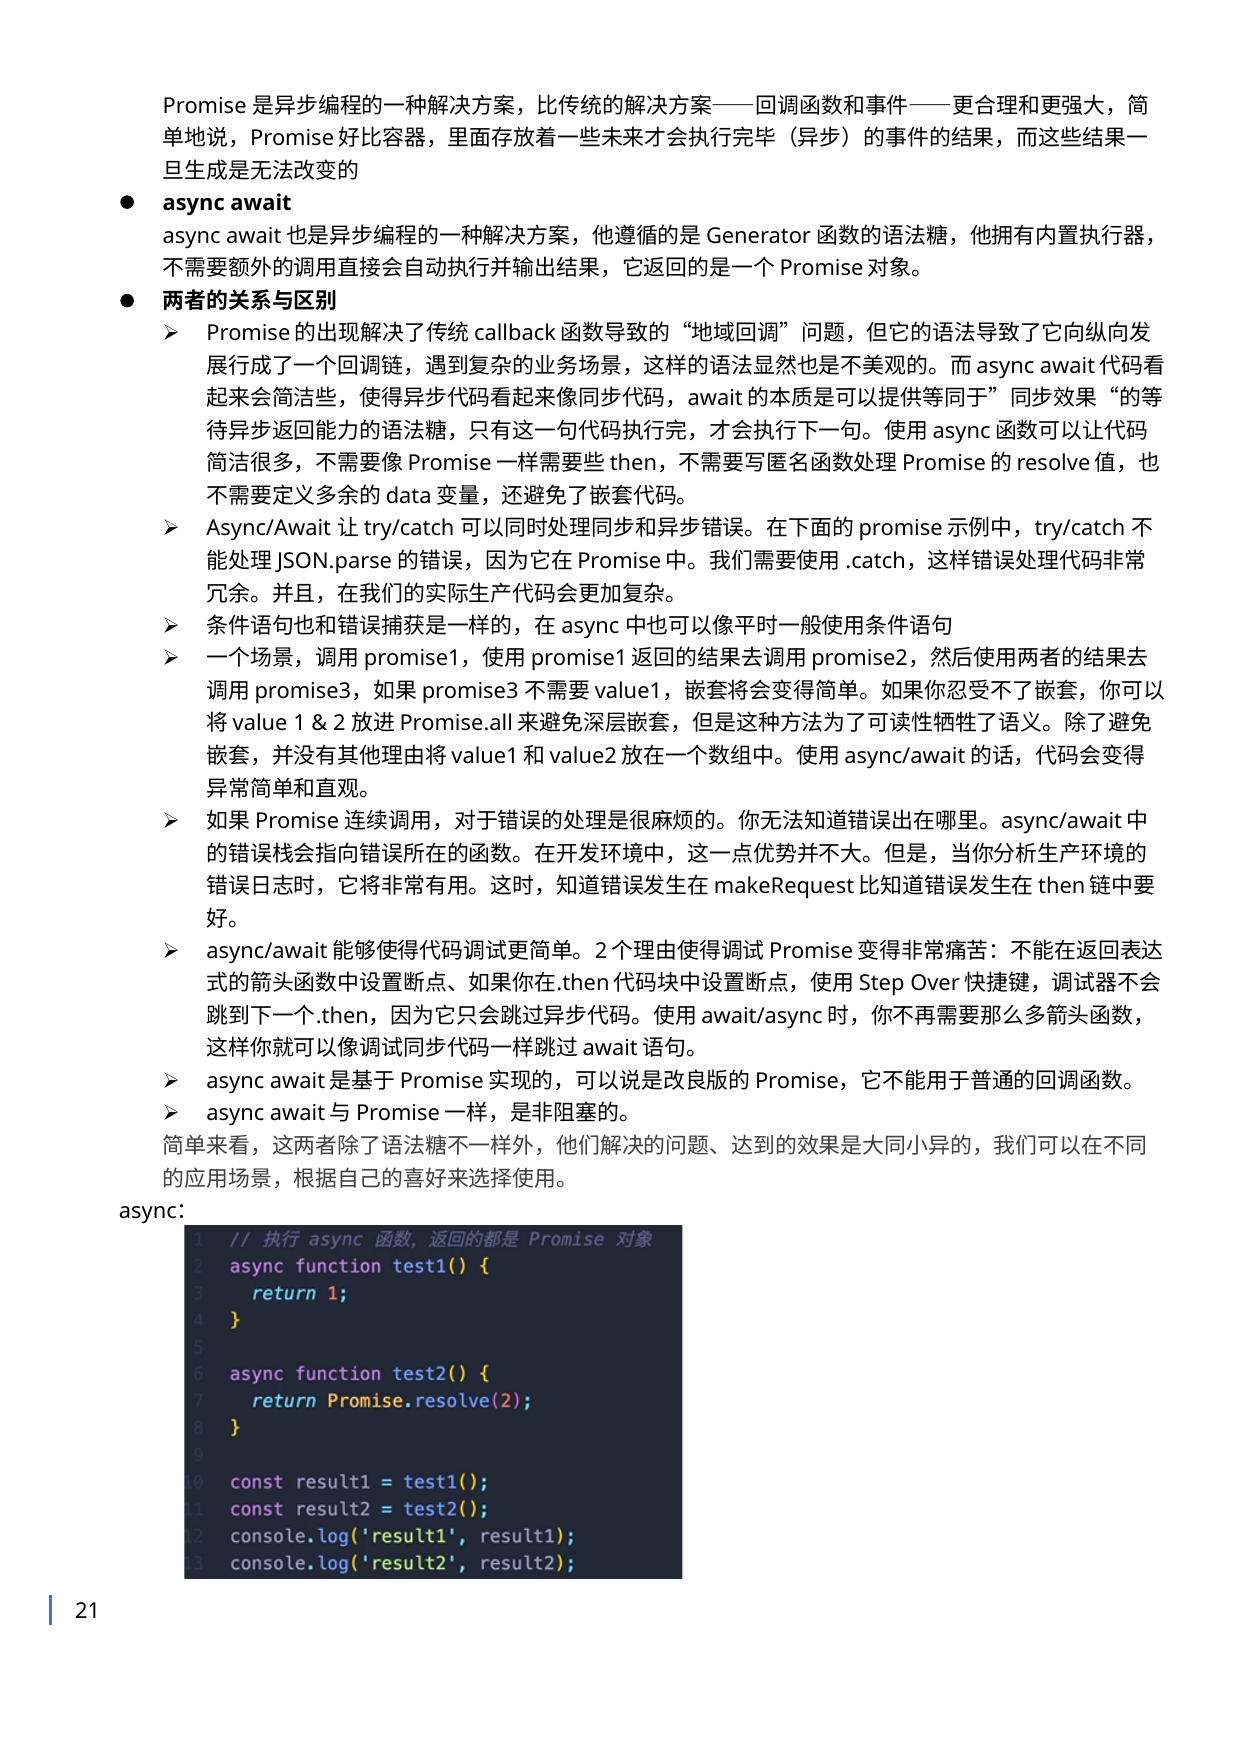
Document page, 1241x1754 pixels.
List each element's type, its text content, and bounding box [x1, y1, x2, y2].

list 条件语句也和错误捕获是一样的，在 async 中也可以像平时一般使用条件语句 [162, 608, 1165, 640]
text Promise 是异步编程的一种解决方案，比传统的解决方案——回调函数和事件——更合理和更强大，简单地说，Promise好比容器，里面存放着一些未来才会执行完毕（异步）的事件的结果，而这些结果一旦生成是无法改变的 [162, 88, 1165, 185]
list async/await能够使得代码调试更简单。2个理由使得调试Promise变得非常痛苦：不能在返回表达式的箭头函数中设置断点、如果你在.then代码块中设置断点，使用Step Over快捷键，调试器不会跳到下一个.then，因为它只会跳过异步代码。使用await/async时，你不再需要那么多箭头函数，这样你就可以像调试同步代码一样跳过await语句。 [162, 933, 1165, 1063]
text async： [119, 1193, 1165, 1225]
list async await是基于Promise实现的，可以说是改良版的Promise，它不能用于普通的回调函数。 [162, 1063, 1165, 1095]
list 简单来看，这两者除了语法糖不一样外，他们解决的问题、达到的效果是大同小异的，我们可以在不同的应用场景，根据自己的喜好来选择使用。 [162, 1128, 1165, 1193]
list 两者的关系与区别 [119, 283, 1165, 315]
list Promise的出现解决了传统callback函数导致的“地域回调”问题，但它的语法导致了它向纵向发展行成了一个回调链，遇到复杂的业务场景，这样的语法显然也是不美观的。而async await代码看起来会简洁些，使得异步代码看起来像同步代码，await的本质是可以提供等同于”同步效果“的等待异步返回能力的语法糖，只有这一句代码执行完，才会执行下一句。使用async函数可以让代码简洁很多，不需要像Promise一样需要些then，不需要写匿名函数处理Promise的resolve值，也不需要定义多余的data变量，还避免了嵌套代码。 [162, 315, 1165, 510]
text async await也是异步编程的一种解决方案，他遵循的是Generator 函数的语法糖，他拥有内置执行器，不需要额外的调用直接会自动执行并输出结果，它返回的是一个Promise对象。 [162, 218, 1165, 283]
list async await [119, 185, 1165, 218]
list async await与Promise一样，是非阻塞的。 [162, 1095, 1165, 1128]
list Async/Await 让 try/catch 可以同时处理同步和异步错误。在下面的promise示例中，try/catch 不能处理 JSON.parse 的错误，因为它在Promise中。我们需要使用 .catch，这样错误处理代码非常冗余。并且，在我们的实际生产代码会更加复杂。 [162, 510, 1165, 608]
picture [184, 1225, 683, 1579]
list 一个场景，调用promise1，使用promise1返回的结果去调用promise2，然后使用两者的结果去调用promise3，如果 promise3 不需要 value1，嵌套将会变得简单。如果你忍受不了嵌套，你可以将value 1 & 2 放进Promise.all来避免深层嵌套，但是这种方法为了可读性牺牲了语义。除了避免嵌套，并没有其他理由将value1和value2放在一个数组中。使用async/await的话，代码会变得异常简单和直观。 [162, 640, 1165, 803]
list 如果 Promise 连续调用，对于错误的处理是很麻烦的。你无法知道错误出在哪里。async/await中的错误栈会指向错误所在的函数。在开发环境中，这一点优势并不大。但是，当你分析生产环境的错误日志时，它将非常有用。这时，知道错误发生在makeRequest比知道错误发生在then链中要好。 [162, 803, 1165, 933]
